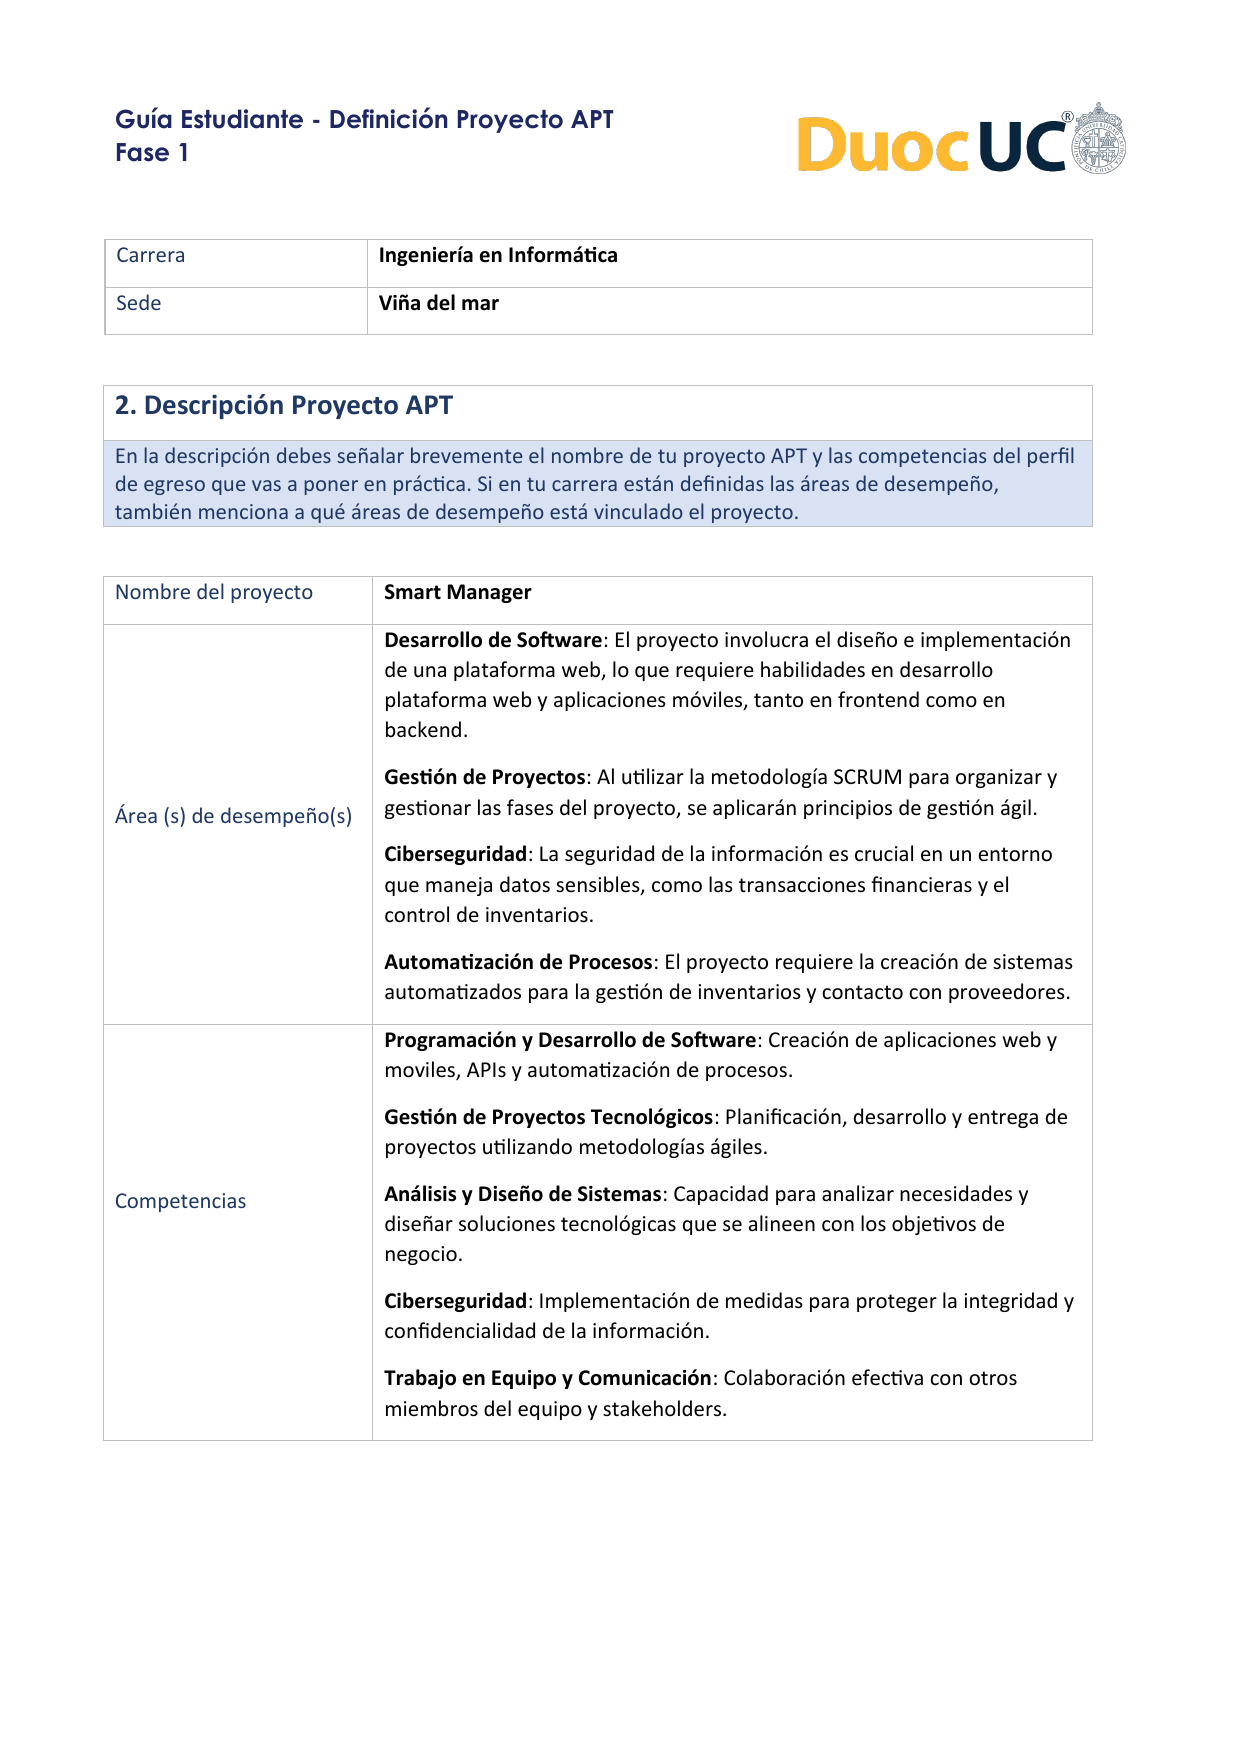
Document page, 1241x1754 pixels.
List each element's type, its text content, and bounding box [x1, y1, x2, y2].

table_cell Carrera [106, 240, 367, 287]
picture [798, 102, 1126, 174]
table_cell Área (s) de desempeño(s) [104, 625, 372, 1024]
table_cell Competencias [104, 1025, 372, 1440]
table_header 2. Descripción Proyecto APT [104, 386, 1092, 440]
table_cell Programación y Desarrollo de Software: Creación de aplicaciones web y moviles, APIs y automatización de procesos. Gestión de Proyectos Tecnológicos: Planificación, desarrollo y entrega de proyectos utilizando metodologías ágiles. Análisis y Diseño de Sistemas: Capacidad para analizar necesidades y diseñar soluciones tecnológicas que se alineen con los objetivos de negocio. Ciberseguridad: Implementación de medidas para proteger la integridad y confidencialidad de la información. Trabajo en Equipo y Comunicación: Colaboración efectiva con otros miembros del equipo y stakeholders. [373, 1025, 1092, 1440]
table_cell Viña del mar [368, 288, 1092, 334]
table_cell En la descripción debes señalar brevemente el nombre de tu proyecto APT y las competencias del perfil de egreso que vas a poner en práctica. Si en tu carrera están definidas las áreas de desempeño, también menciona a qué áreas de desempeño está vinculado el proyecto. [104, 441, 1092, 526]
table_cell Ingeniería en Informática [368, 240, 1092, 287]
table_cell Desarrollo de Software: El proyecto involucra el diseño e implementación de una plataforma web, lo que requiere habilidades en desarrollo plataforma web y aplicaciones móviles, tanto en frontend como en backend. Gestión de Proyectos: Al utilizar la metodología SCRUM para organizar y gestionar las fases del proyecto, se aplicarán principios de gestión ágil. Ciberseguridad: La seguridad de la información es crucial en un entorno que maneja datos sensibles, como las transacciones financieras y el control de inventarios. Automatización de Procesos: El proyecto requiere la creación de sistemas automatizados para la gestión de inventarios y contacto con proveedores. [373, 625, 1092, 1024]
table_cell Sede [106, 288, 367, 334]
table_header Smart Manager [373, 577, 1092, 624]
table_header Nombre del proyecto [104, 577, 372, 624]
